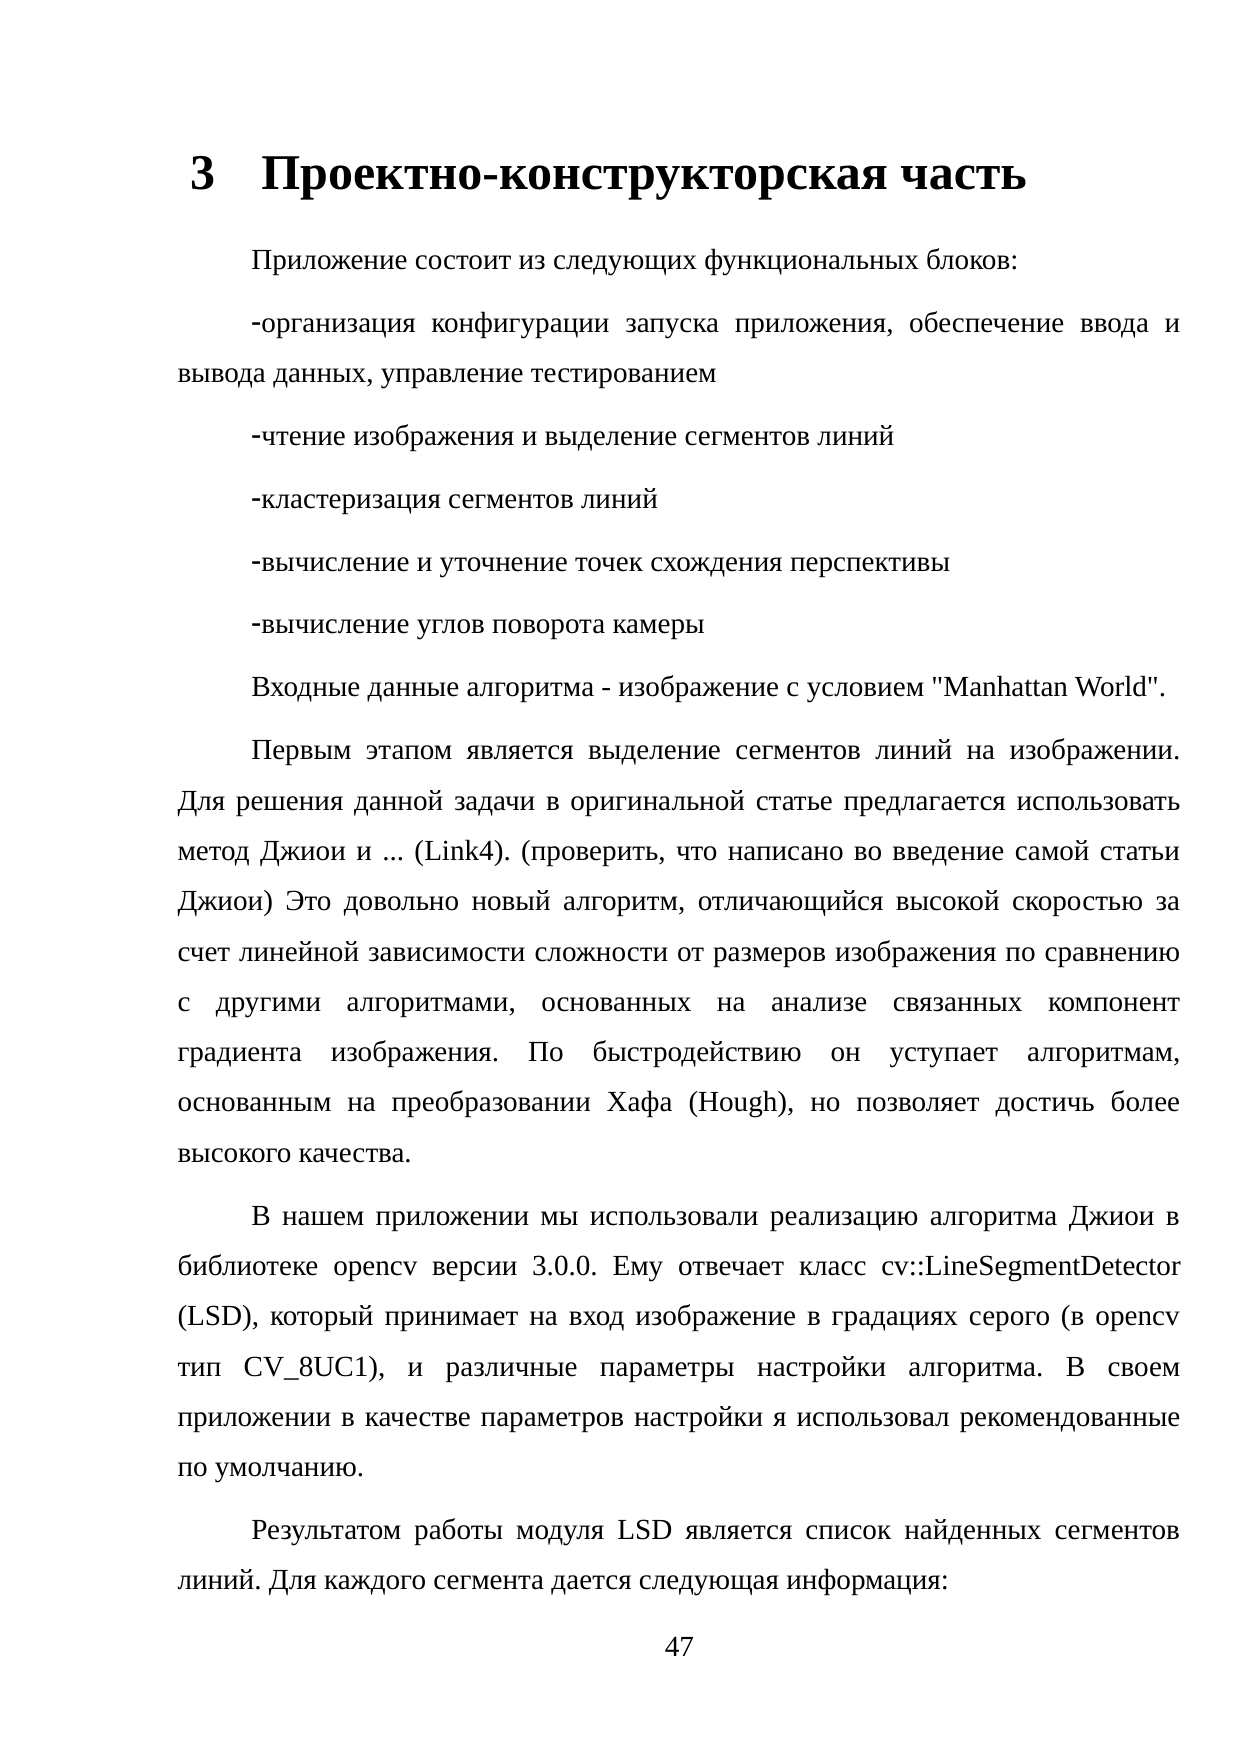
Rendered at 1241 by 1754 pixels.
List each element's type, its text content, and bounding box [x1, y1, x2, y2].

list вычисление углов поворота камеры [177, 607, 1181, 640]
text В нашем приложении мы использовали реализацию алгоритма Джиои в библиотеке opencv версии 3.0.0. Ему отвечает класс cv::LineSegmentDetector (LSD), который принимает на вход изображение в градациях серого (в opencv тип CV_8UC1), и различные параметры настройки алгоритма. В своем приложении в качестве параметров настройки я использовал рекомендованные по умолчанию. [177, 1198, 1181, 1483]
text Приложение состоит из следующих функциональных блоков: [177, 242, 1181, 275]
list чтение изображения и выделение сегментов линий [177, 418, 1181, 452]
list кластеризация сегментов линий [177, 481, 1181, 514]
list вычисление и уточнение точек схождения перспективы [177, 544, 1181, 577]
list организация конфигурации запуска приложения, обеспечение ввода и вывода данных, управление тестированием [177, 305, 1181, 389]
text Первым этапом является выделение сегментов линий на изображении. Для решения данной задачи в оригинальной статье предлагается использовать метод Джиои и ... (Link4). (проверить, что написано во введение самой статьи Джиои) Это довольно новый алгоритм, отличающийся высокой скоростью за счет линейной зависимости сложности от размеров изображения по сравнению с другими алгоритмами, основанных на анализе связанных компонент градиента изображения. По быстродействию он уступает алгоритмам, основанным на преобразовании Хафа (Hough), но позволяет достичь более высокого качества. [177, 732, 1181, 1168]
text Входные данные алгоритма - изображение с условием "Manhattan World". [177, 669, 1181, 703]
text Результатом работы модуля LSD является список найденных сегментов линий. Для каждого сегмента дается следующая информация: [177, 1512, 1181, 1596]
subtitle Проектно-конструкторская часть [177, 143, 1181, 201]
